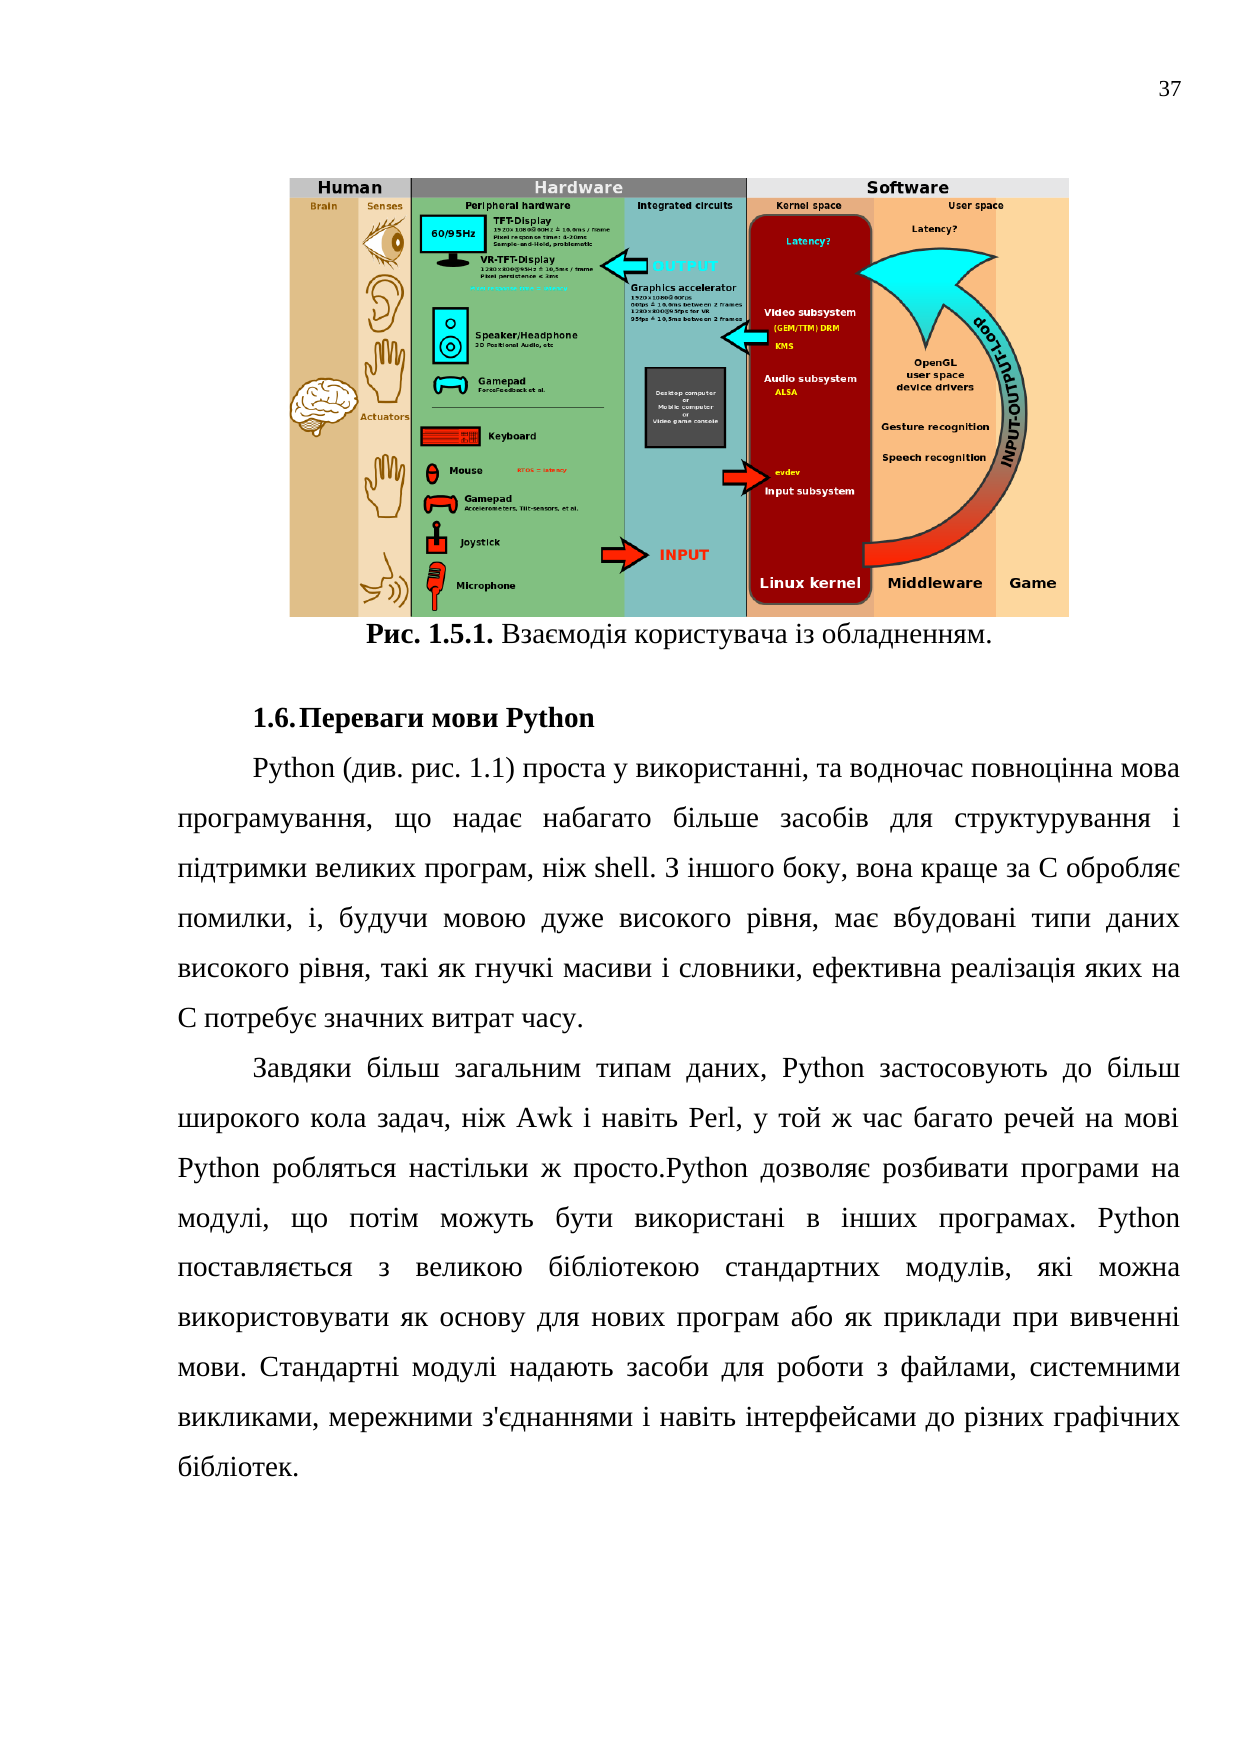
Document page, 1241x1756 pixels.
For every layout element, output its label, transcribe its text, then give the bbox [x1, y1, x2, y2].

text Рис. 1.5.1. Взаємодія користувача із обладненням. [177, 616, 1181, 650]
text Завдяки більш загальним типам даних, Python застосовують до більш широкого кола задач, ніж Awk і навіть Perl, у той ж час багато речей на мові Python робляться настільки ж просто.Python дозволяє розбивати програми на модулі, що потім можуть бути використані в інших програмах. Python поставляється з великою бібліотекою стандартних модулів, які можна використовувати як основу для нових програм або як приклади при вивченні мови. Стандартні модулі надають засоби для роботи з файлами, системними викликами, мережними з'єднаннями і навіть інтерфейсами до різних графічних бібліотек. [177, 1050, 1181, 1483]
picture [289, 178, 1069, 617]
text Python (див. рис. 1.1) проста у використанні, та водночас повноцінна мова програмування, що надає набагато більше засобів для структурування і підтримки великих програм, ніж shell. З іншого боку, вона краще за С обробляє помилки, і, будучи мовою дуже високого рівня, має вбудовані типи даних високого рівня, такі як гнучкі масиви і словники, ефективна реалізація яких на C потребує значних витрат часу. [177, 751, 1181, 1034]
list Переваги мови Python [252, 700, 1181, 734]
